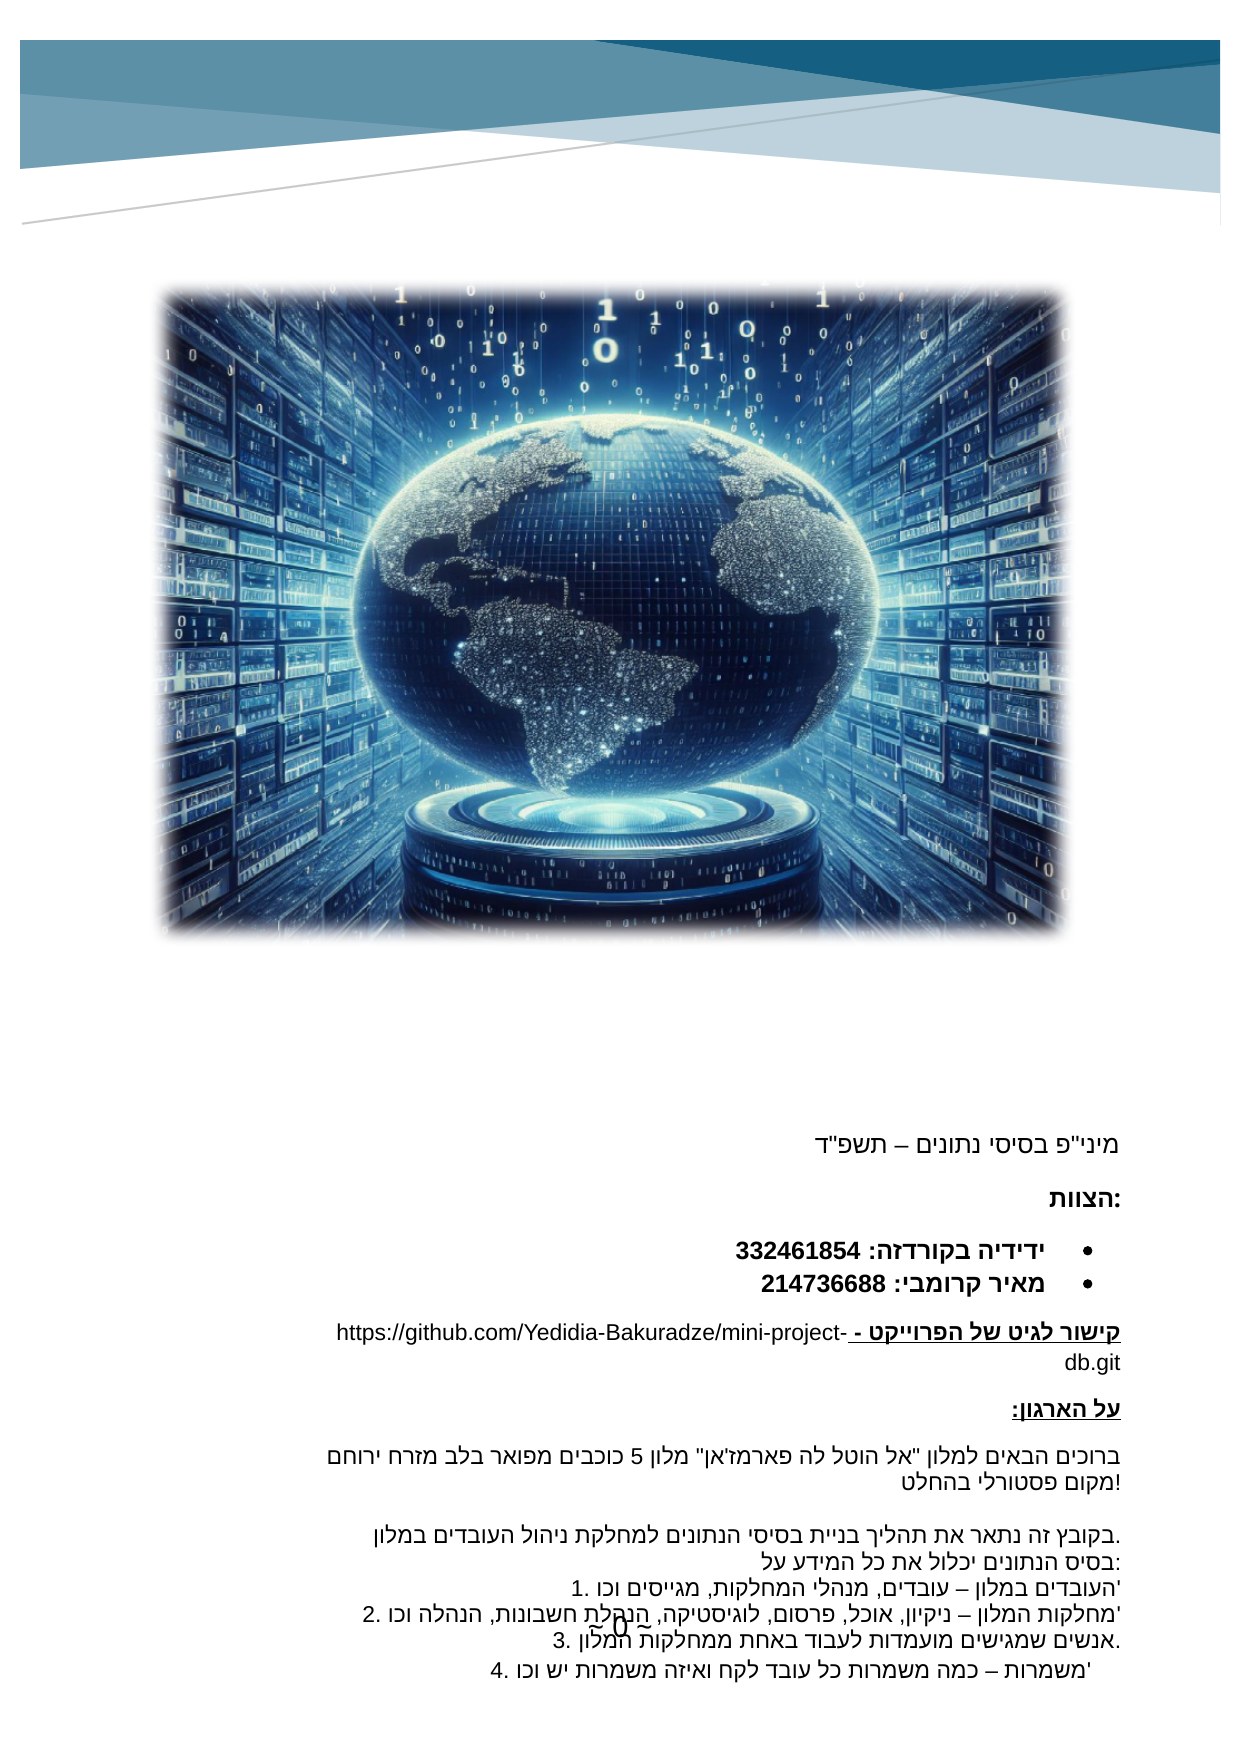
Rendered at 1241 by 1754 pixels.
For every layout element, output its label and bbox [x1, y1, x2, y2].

picture [178, 307, 1047, 918]
picture [20, 40, 1221, 240]
